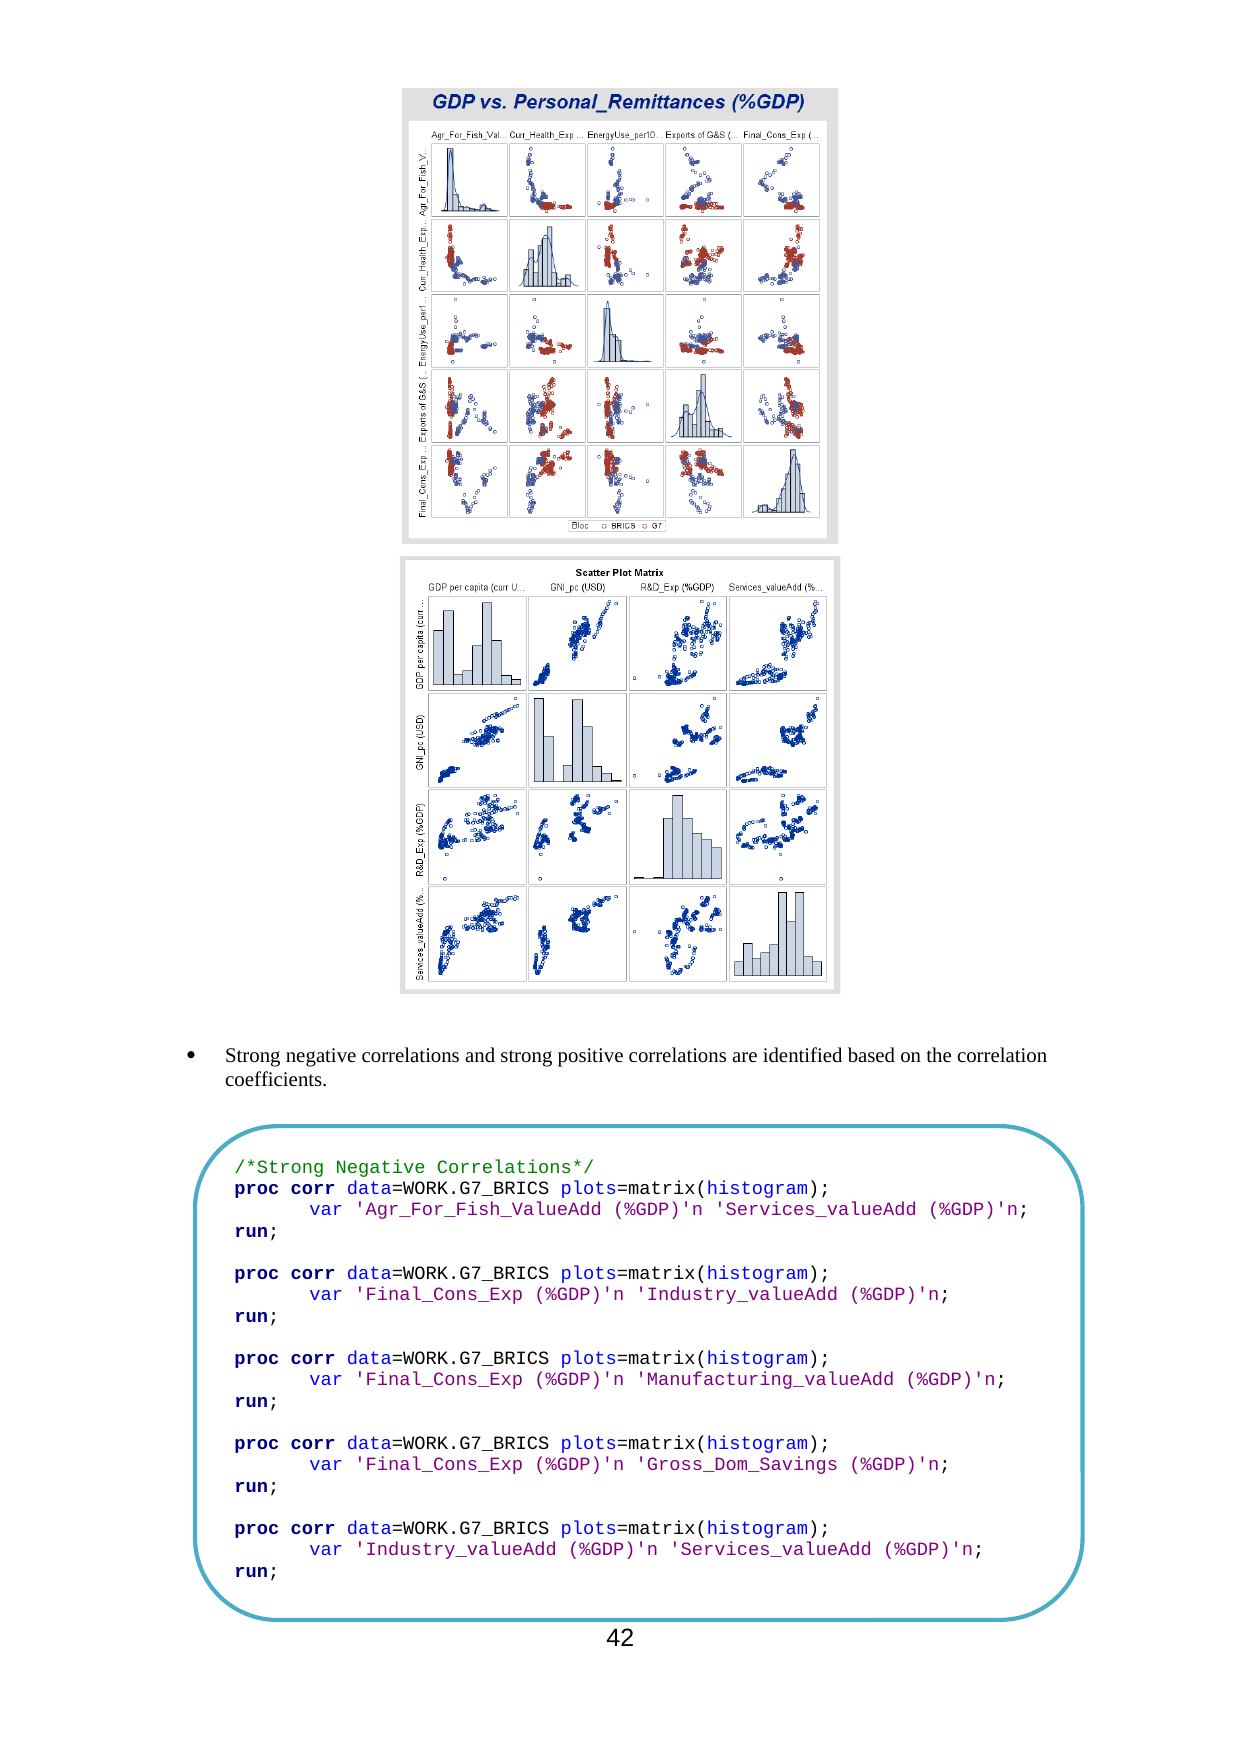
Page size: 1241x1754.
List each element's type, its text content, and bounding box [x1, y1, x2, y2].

list Strong negative correlations and strong positive correlations are identified based on the correlation coefficients. [187, 1042, 1090, 1091]
picture [399, 556, 841, 994]
picture [401, 88, 839, 544]
